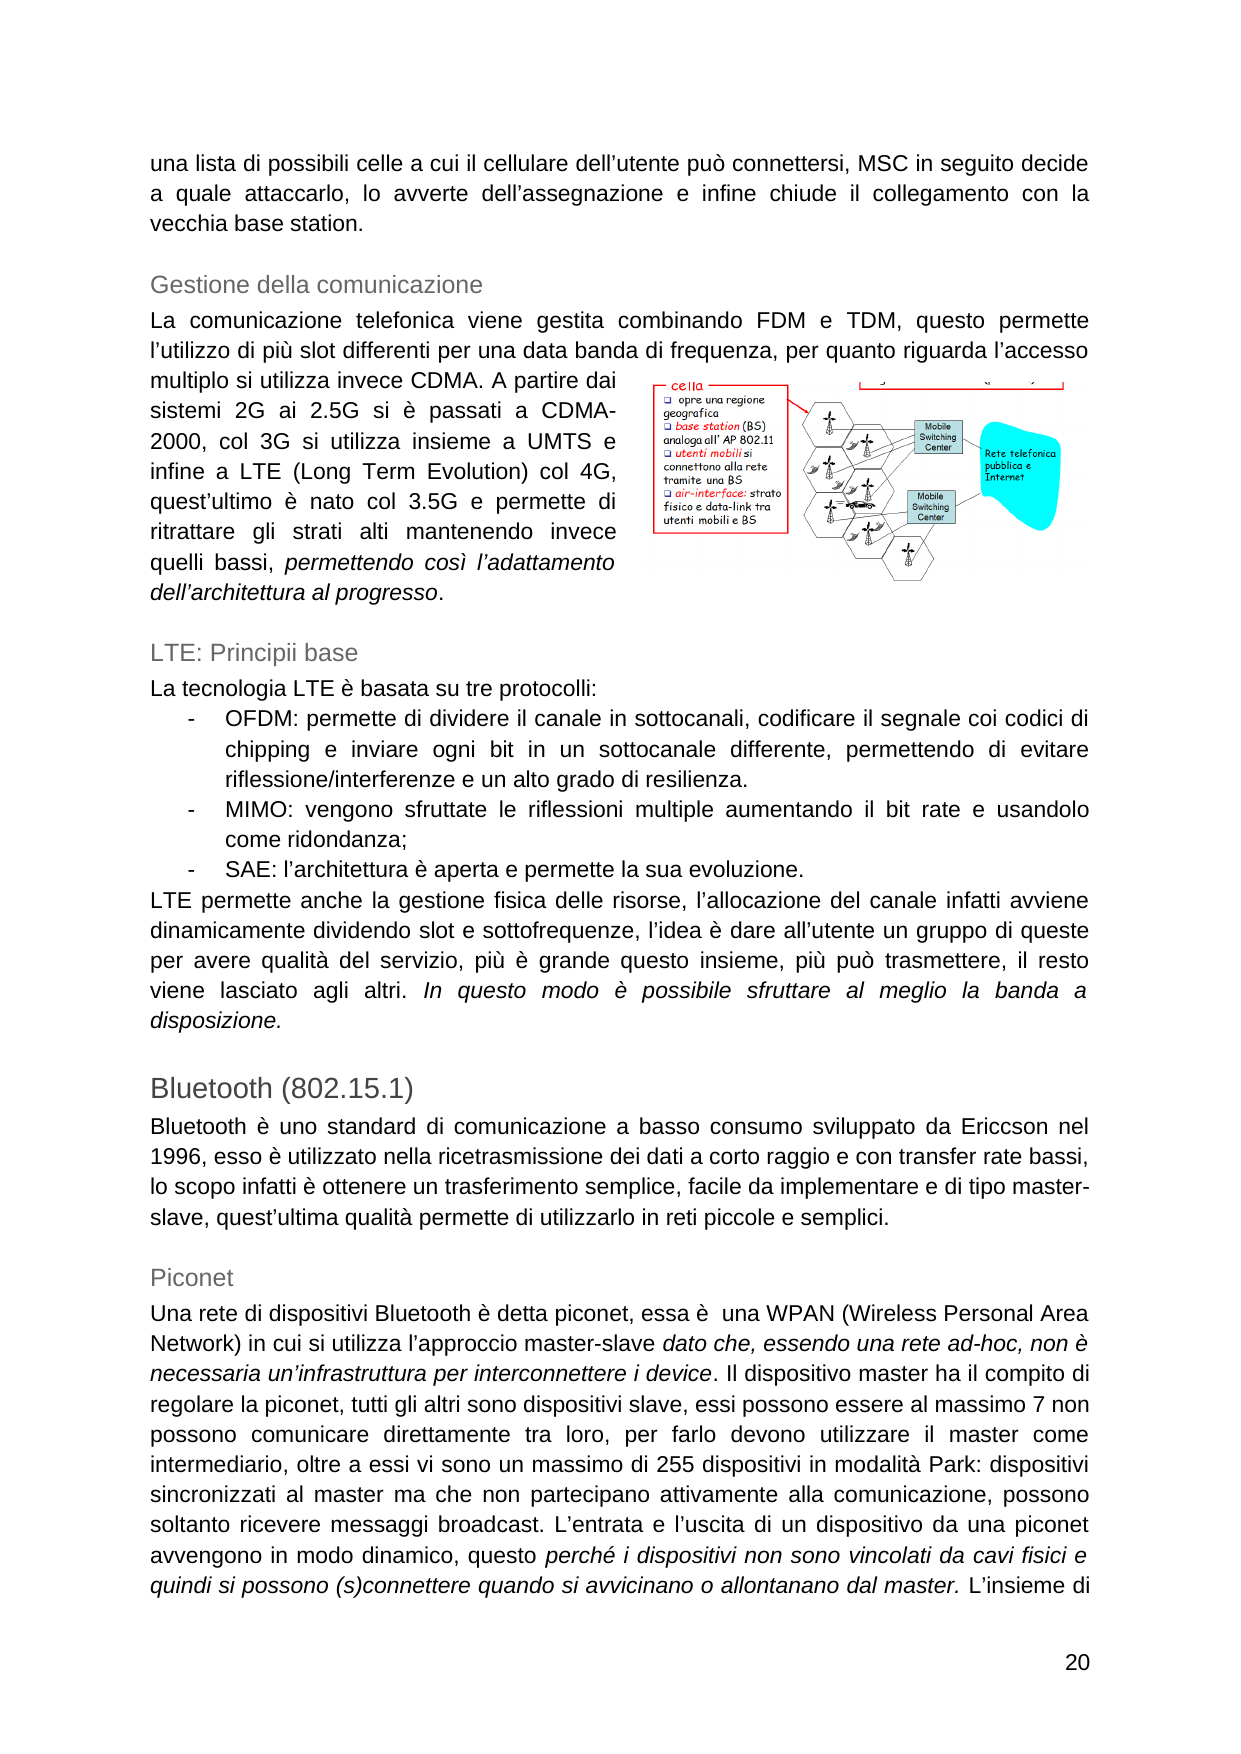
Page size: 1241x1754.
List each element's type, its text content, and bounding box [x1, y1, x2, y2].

text La tecnologia LTE è basata su tre protocolli: [150, 675, 1090, 702]
subtitle Gestione della comunicazione [150, 270, 1090, 298]
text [150, 1300, 1090, 1598]
subtitle Piconet [150, 1263, 1090, 1292]
subtitle Bluetooth (802.15.1) [150, 1071, 1090, 1104]
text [150, 150, 1090, 237]
list SAE: l’architettura è aperta e permette la sua evoluzione. [187, 856, 1090, 883]
list MIMO: vengono sfruttate le riflessioni multiple aumentando il bit rate e usandolo come ridondanza; [187, 796, 1090, 853]
text LTE permette anche la gestione fisica delle risorse, l’allocazione del canale infatti avviene dinamicamente dividendo slot e sottofrequenze, l’idea è dare all’utente un gruppo di queste per avere qualità del servizio, più è grande questo insieme, più può trasmettere, il resto viene lasciato agli altri. In questo modo è possibile sfruttare al meglio la banda a disposizione. [150, 887, 1090, 1034]
picture [636, 382, 1091, 581]
list OFDM: permette di dividere il canale in sottocanali, codificare il segnale coi codici di chipping e inviare ogni bit in un sottocanale differente, permettendo di evitare riflessione/interferenze e un alto grado di resilienza. [187, 705, 1090, 792]
subtitle LTE: Principii base [150, 638, 1090, 667]
text Bluetooth è uno standard di comunicazione a basso consumo sviluppato da Ericcson nel 1996, esso è utilizzato nella ricetrasmissione dei dati a corto raggio e con transfer rate bassi, lo scopo infatti è ottenere un trasferimento semplice, facile da implementare e di tipo master-slave, quest’ultima qualità permette di utilizzarlo in reti piccole e semplici. [150, 1113, 1090, 1230]
